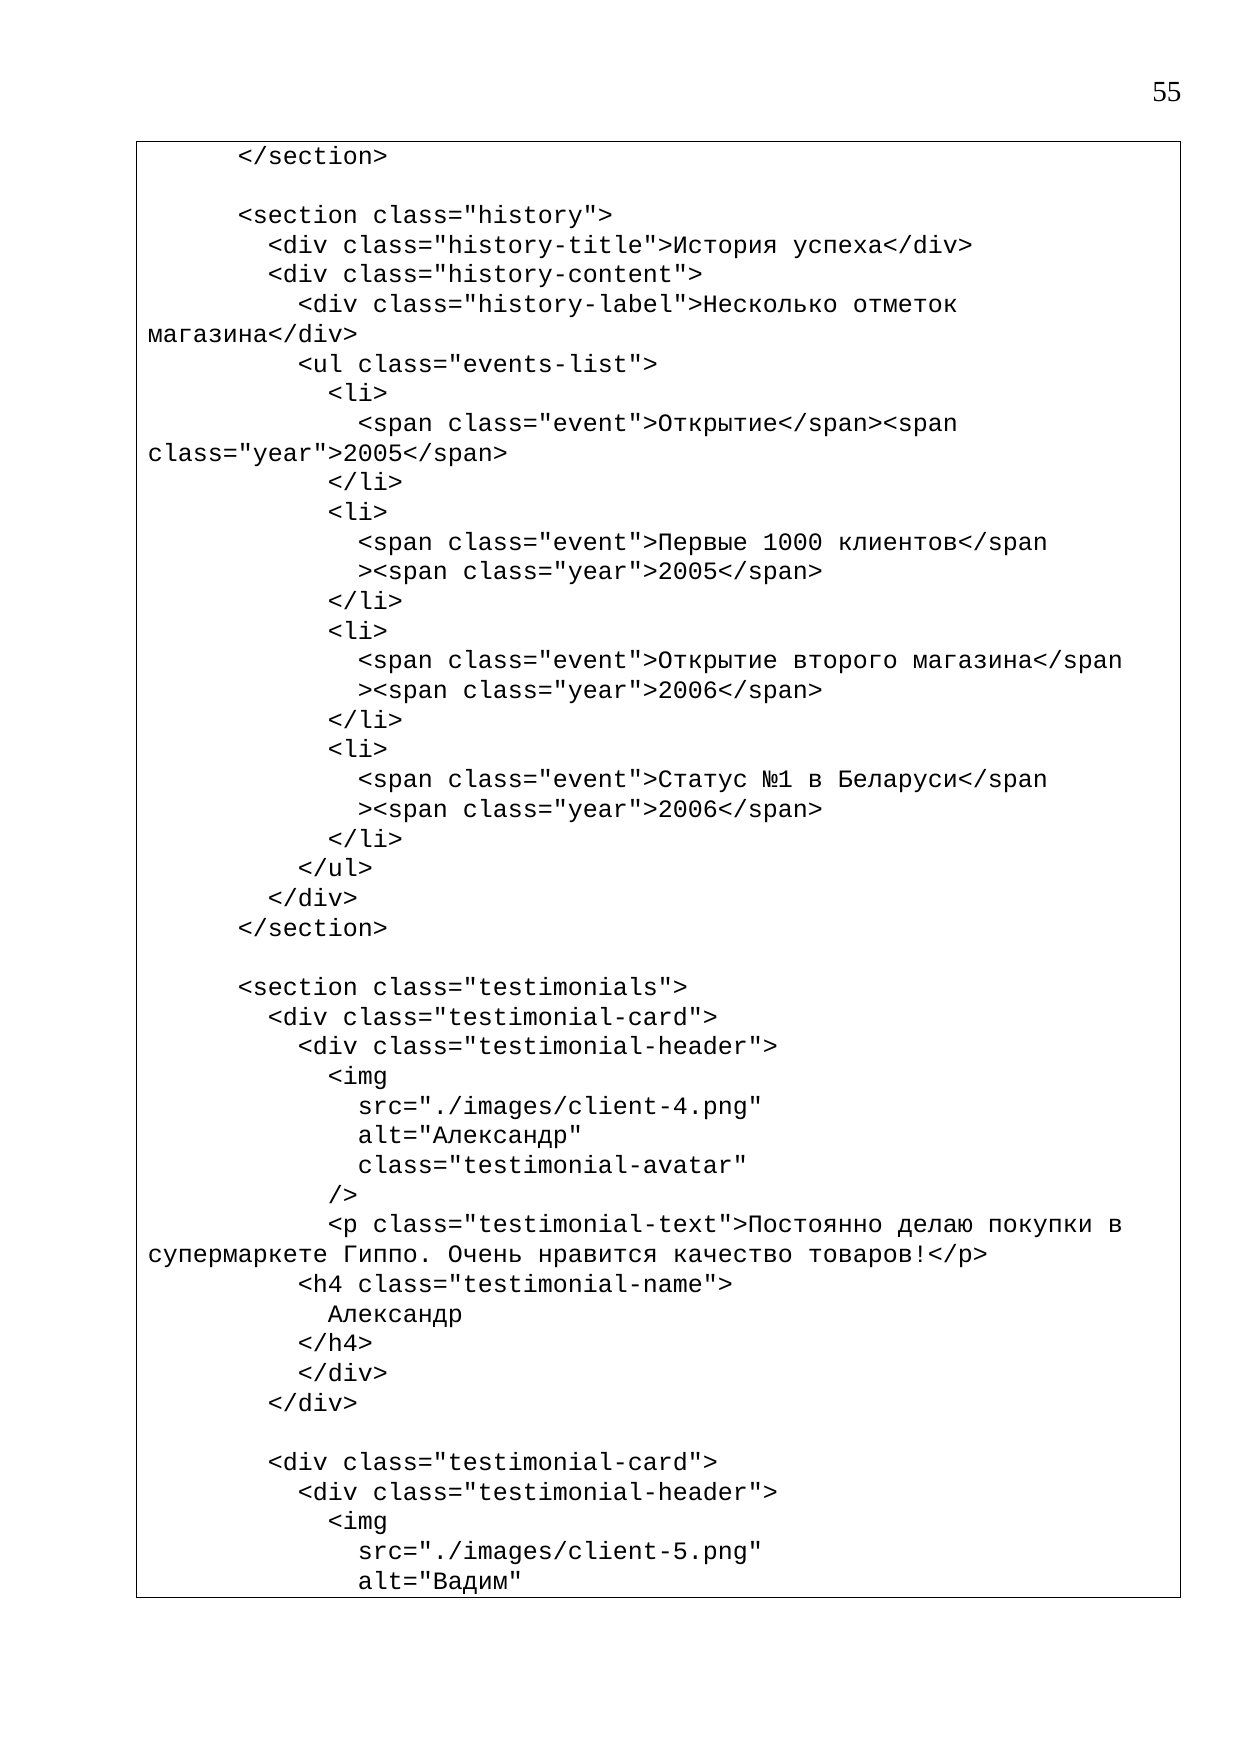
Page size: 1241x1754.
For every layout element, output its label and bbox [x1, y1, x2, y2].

table_header [137, 142, 1180, 1597]
